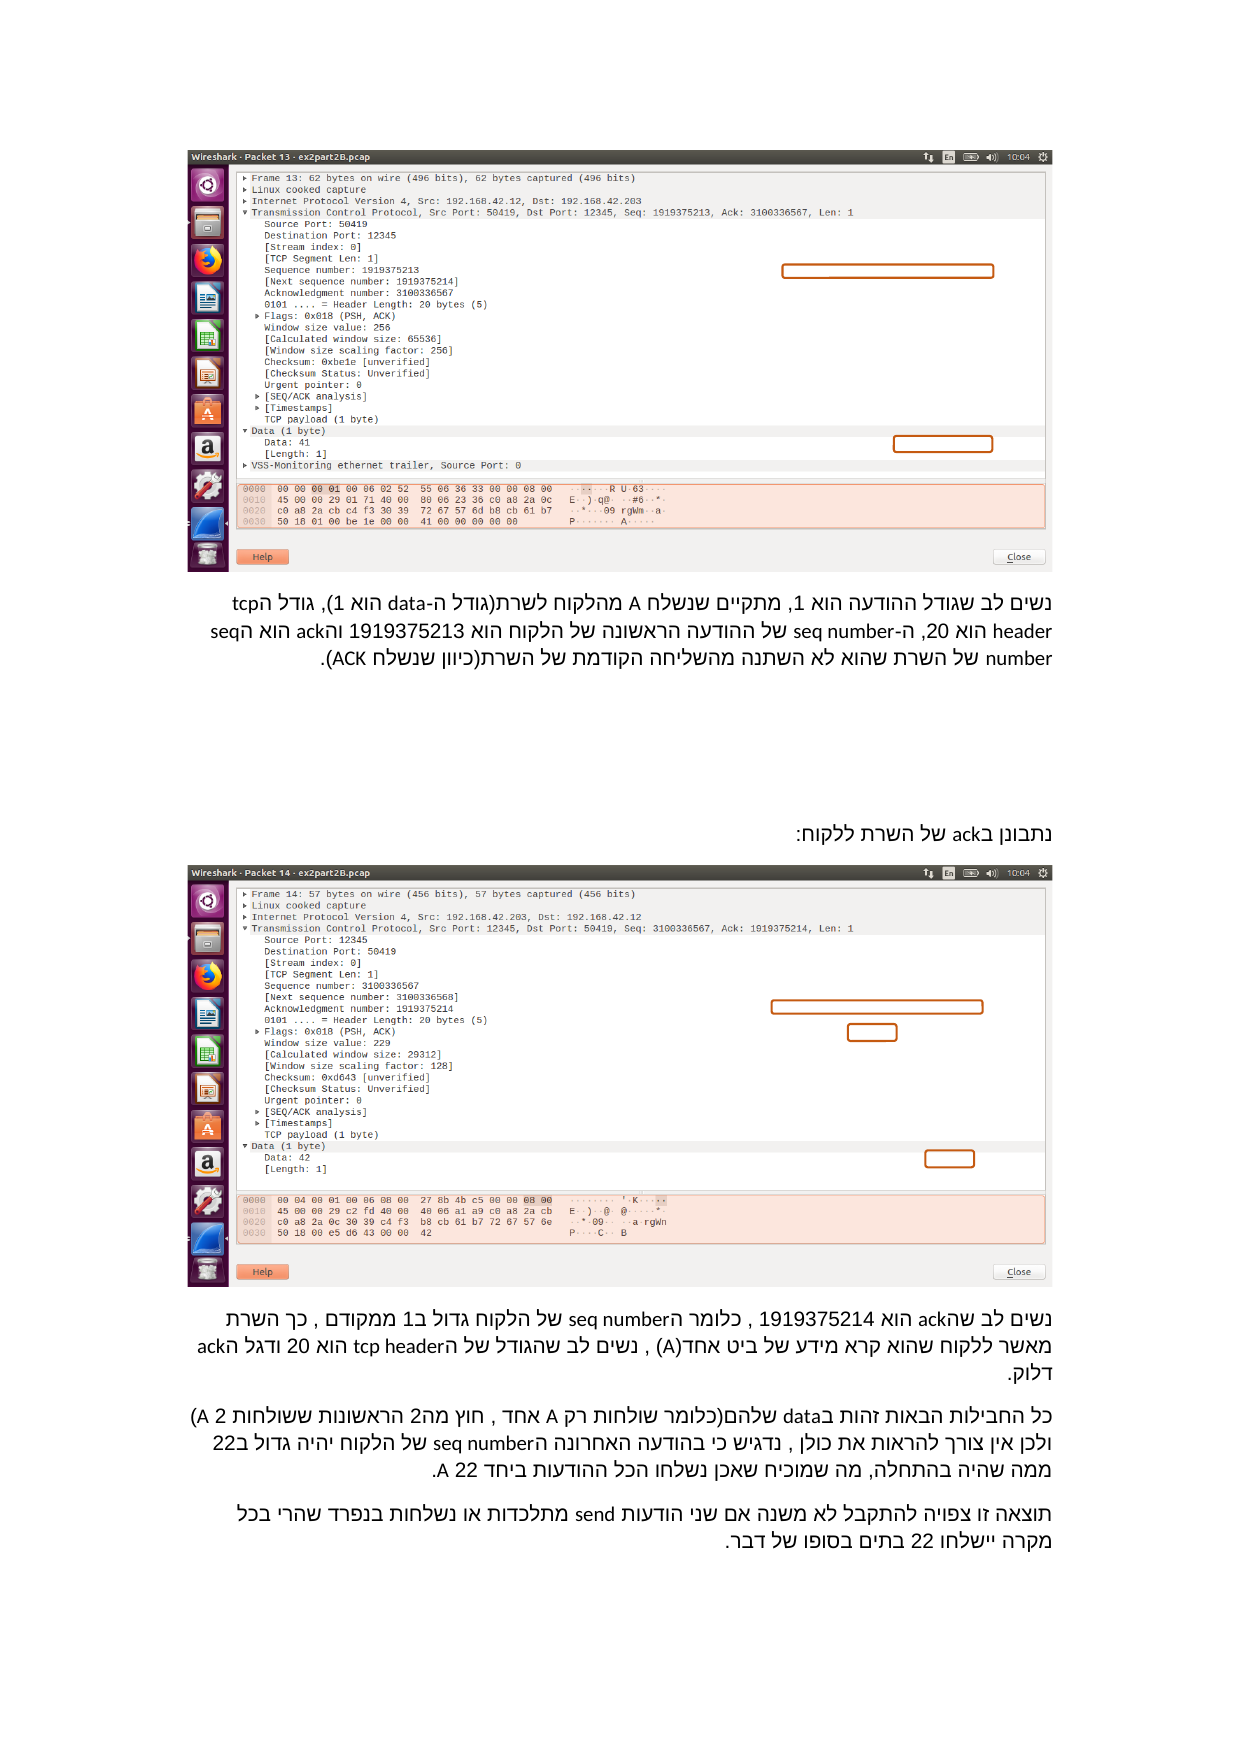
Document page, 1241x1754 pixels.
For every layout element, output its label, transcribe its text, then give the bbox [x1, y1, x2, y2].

text נשים לב שהack הוא 1919375214 , כלומר הseq number של הלקוח גדול ב1 ממקודם , כך השרת מאשר ללקוח שהוא קרא מידע של ביט אחד(A) , נשים לב שהגודל של הtcp header הוא 20 ודגל הack דלוק. [187, 1306, 1053, 1384]
text תוצאה זו צפויה להתקבל לא משנה אם שני הודעות send מתלכדות או נשלחות בנפרד שהרי בכל מקרה יישלחו 22 בתים בסופו של דבר. [187, 1502, 1053, 1553]
text נשים לב שגודל ההודעה הוא 1, מתקיים שנשלח A מהלקוח לשרת(גודל ה-data הוא 1), גודל הtcp header הוא 20, ה-seq number של ההודעה הראשונה של הלקוח הוא 1919375213 והack הוא הseq number של השרת שהוא לא השתנה מהשליחה הקודמת של השרת(כיוון שנשלח ACK). [187, 590, 1053, 671]
picture [187, 150, 1053, 572]
picture [187, 865, 1053, 1287]
text כל החבילות הבאות זהות בdata שלהם(כלומר שולחות רק A אחד , חוץ מה2 הראשונות ששולחות 2 A) ולכן אין צורך להראות את כולן , נדגיש כי בהודעה האחרונה הseq number של הלקוח יהיה גדול ב22 ממה שהיה בהתחלה, מה שמוכיח שאכן נשלחו הכל ההודעות ביחד 22 A. [187, 1403, 1053, 1483]
text נתבונן בack של השרת ללקוח: [187, 821, 1053, 847]
